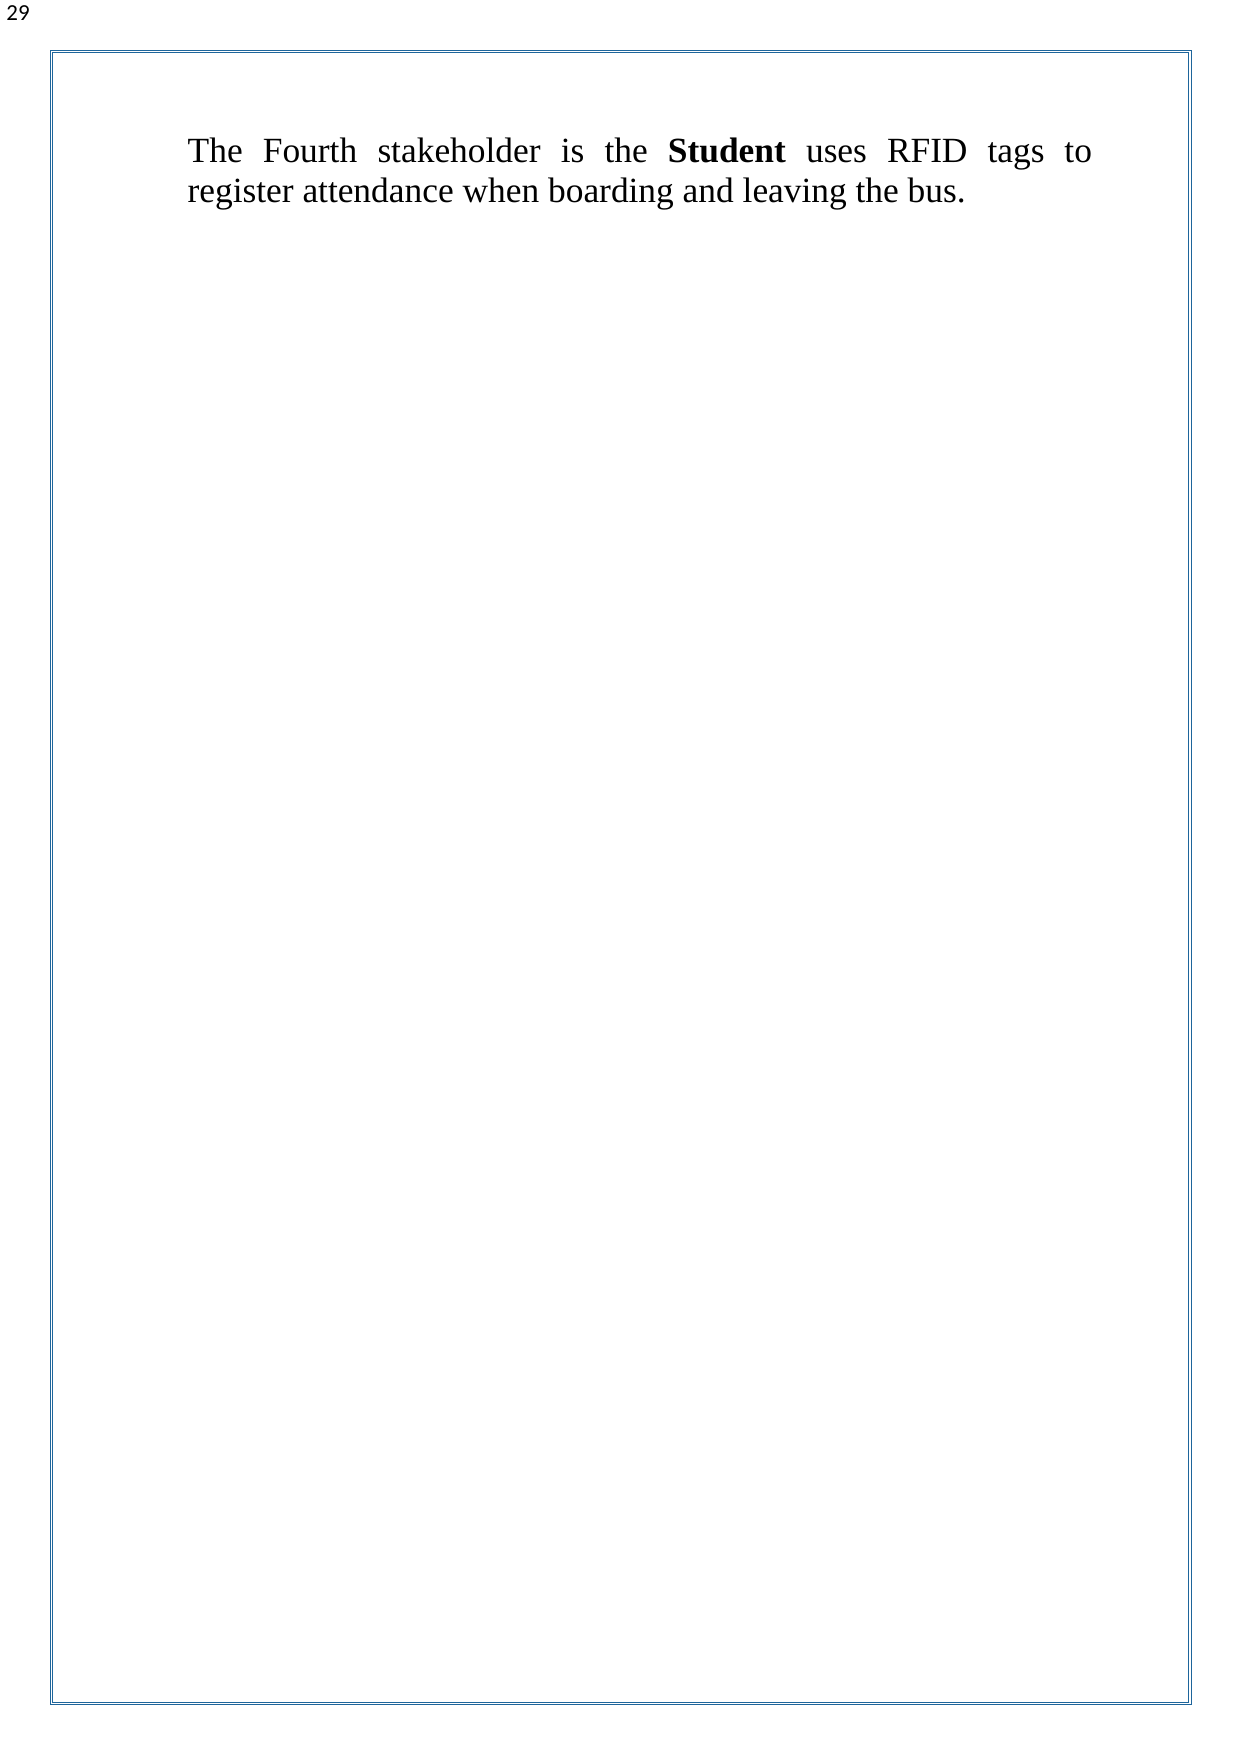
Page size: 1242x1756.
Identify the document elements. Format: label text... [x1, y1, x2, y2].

text The Fourth stakeholder is the Student uses RFID tags to register attendance when boarding and leaving the bus. [187, 129, 1093, 211]
